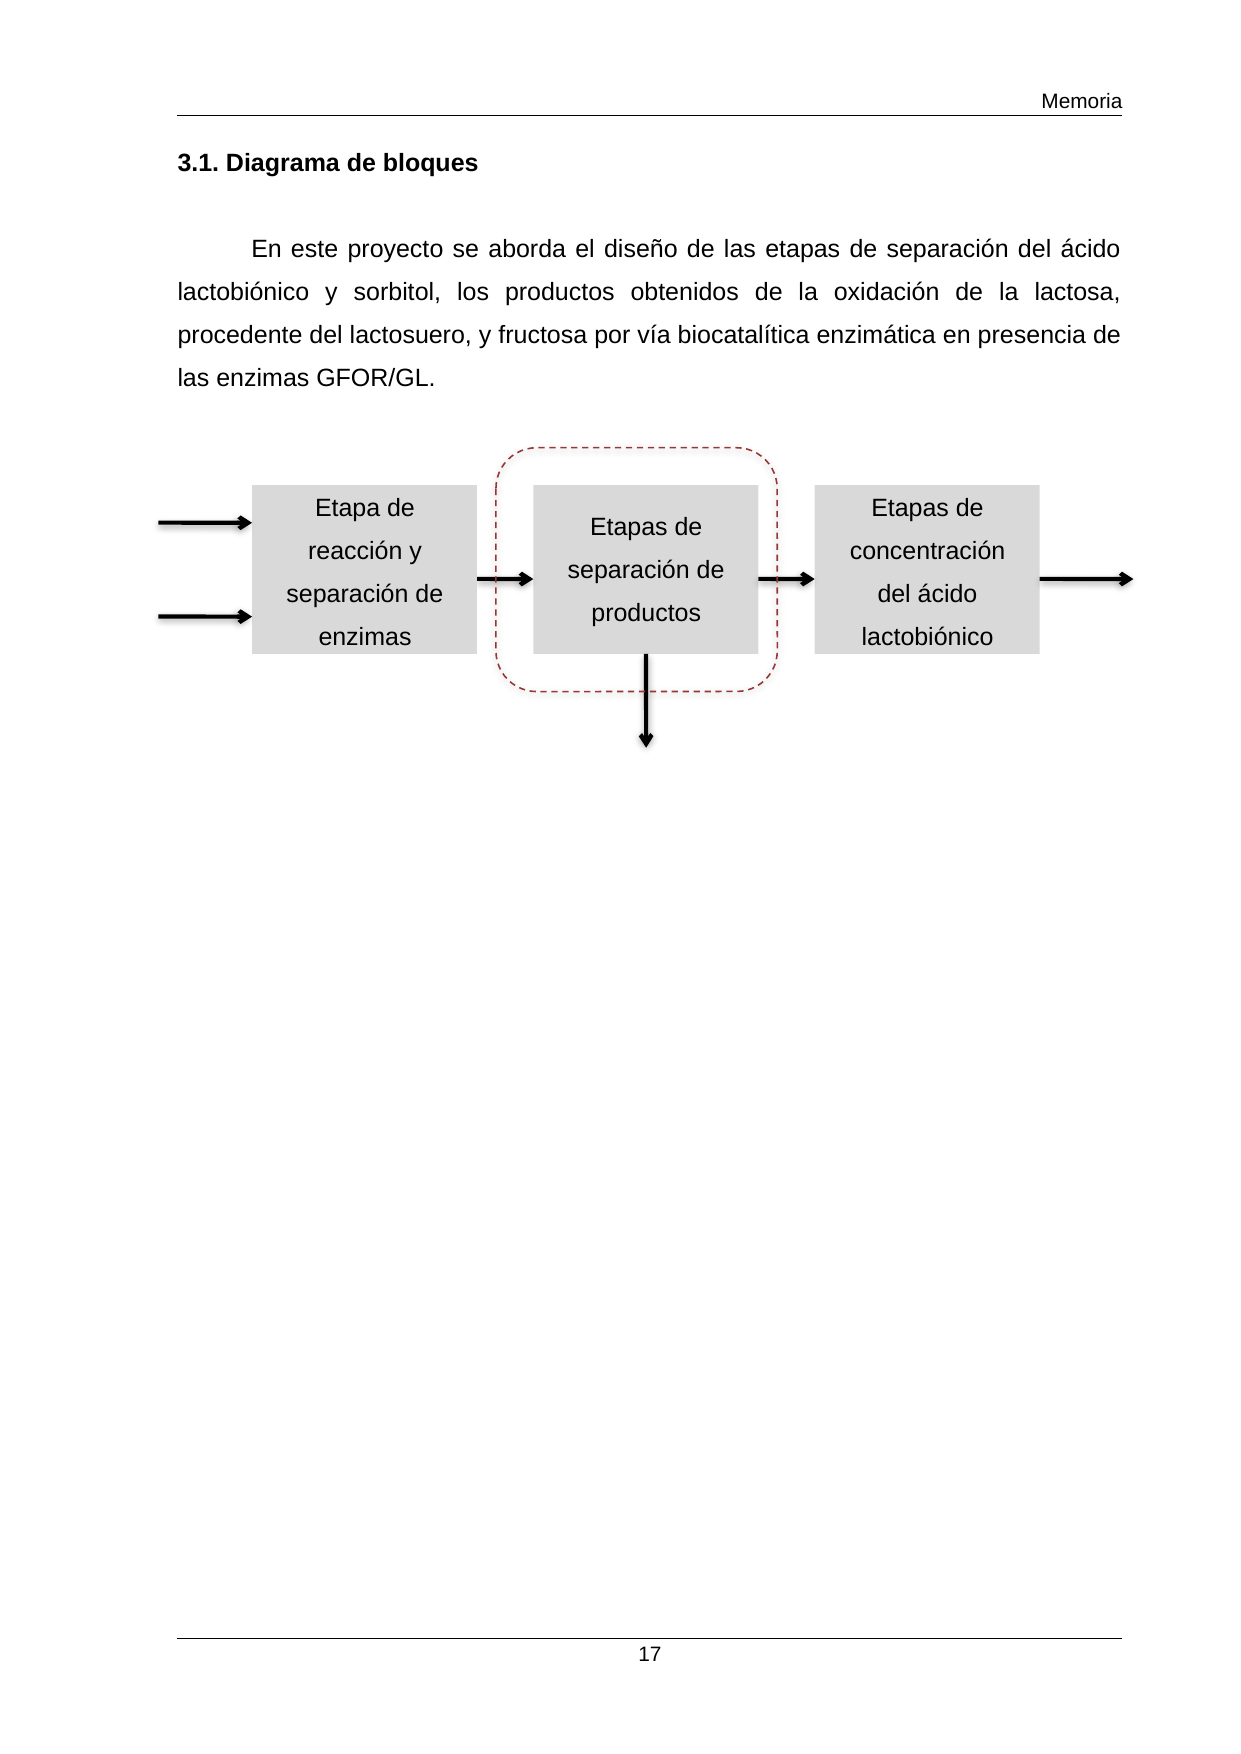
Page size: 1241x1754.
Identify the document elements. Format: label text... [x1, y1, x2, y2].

text En este proyecto se aborda el diseño de las etapas de separación del ácido lactobiónico y sorbitol, los productos obtenidos de la oxidación de la lactosa, procedente del lactosuero, y fructosa por vía biocatalítica enzimática en presencia de las enzimas GFOR/GL. [177, 234, 1122, 392]
text 3.1. Diagrama de bloques [177, 148, 1122, 176]
